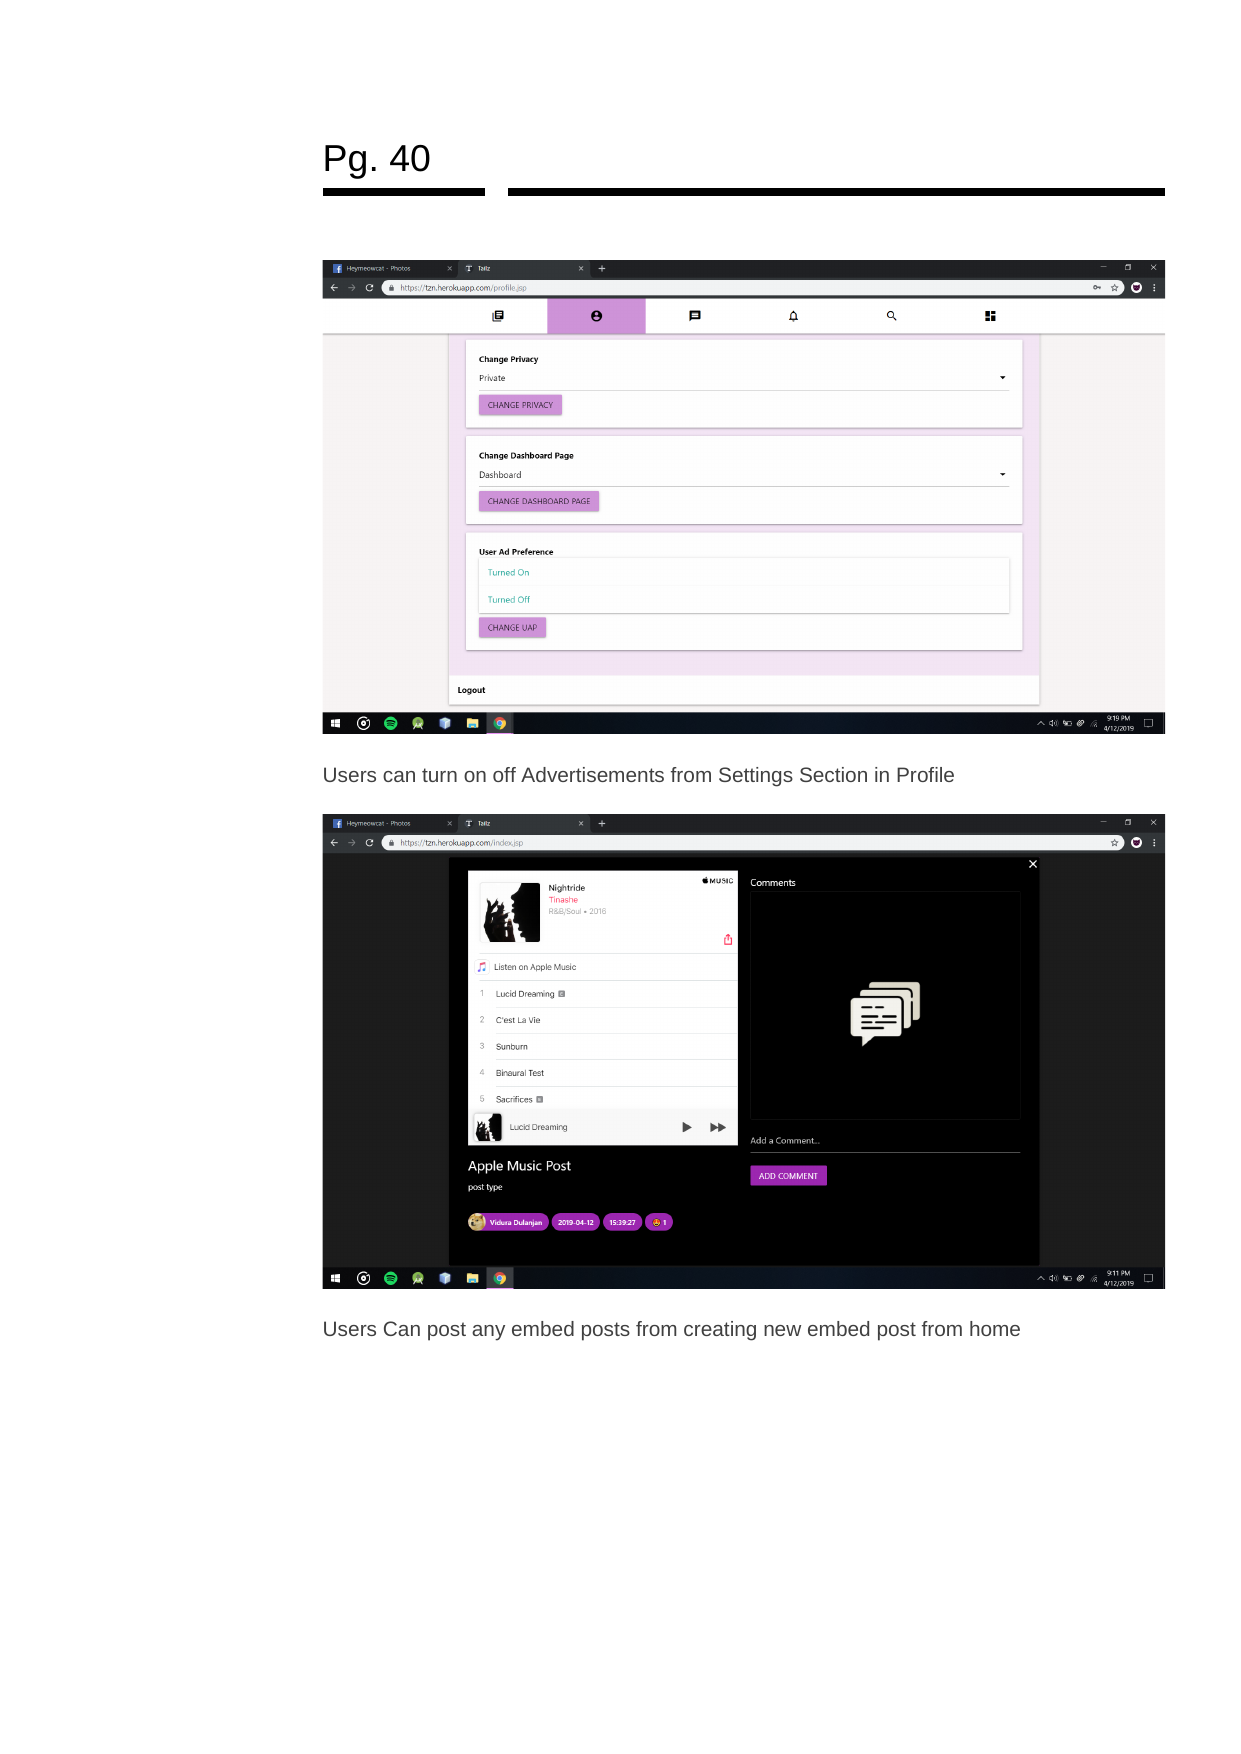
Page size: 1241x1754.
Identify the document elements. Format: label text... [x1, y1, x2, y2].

text Users can turn on off Advertisements from Settings Section in Profile [322, 762, 1165, 786]
picture [322, 814, 1166, 1289]
picture [322, 260, 1166, 734]
text Users Can post any embed posts from creating new embed post from home [322, 1317, 1165, 1341]
